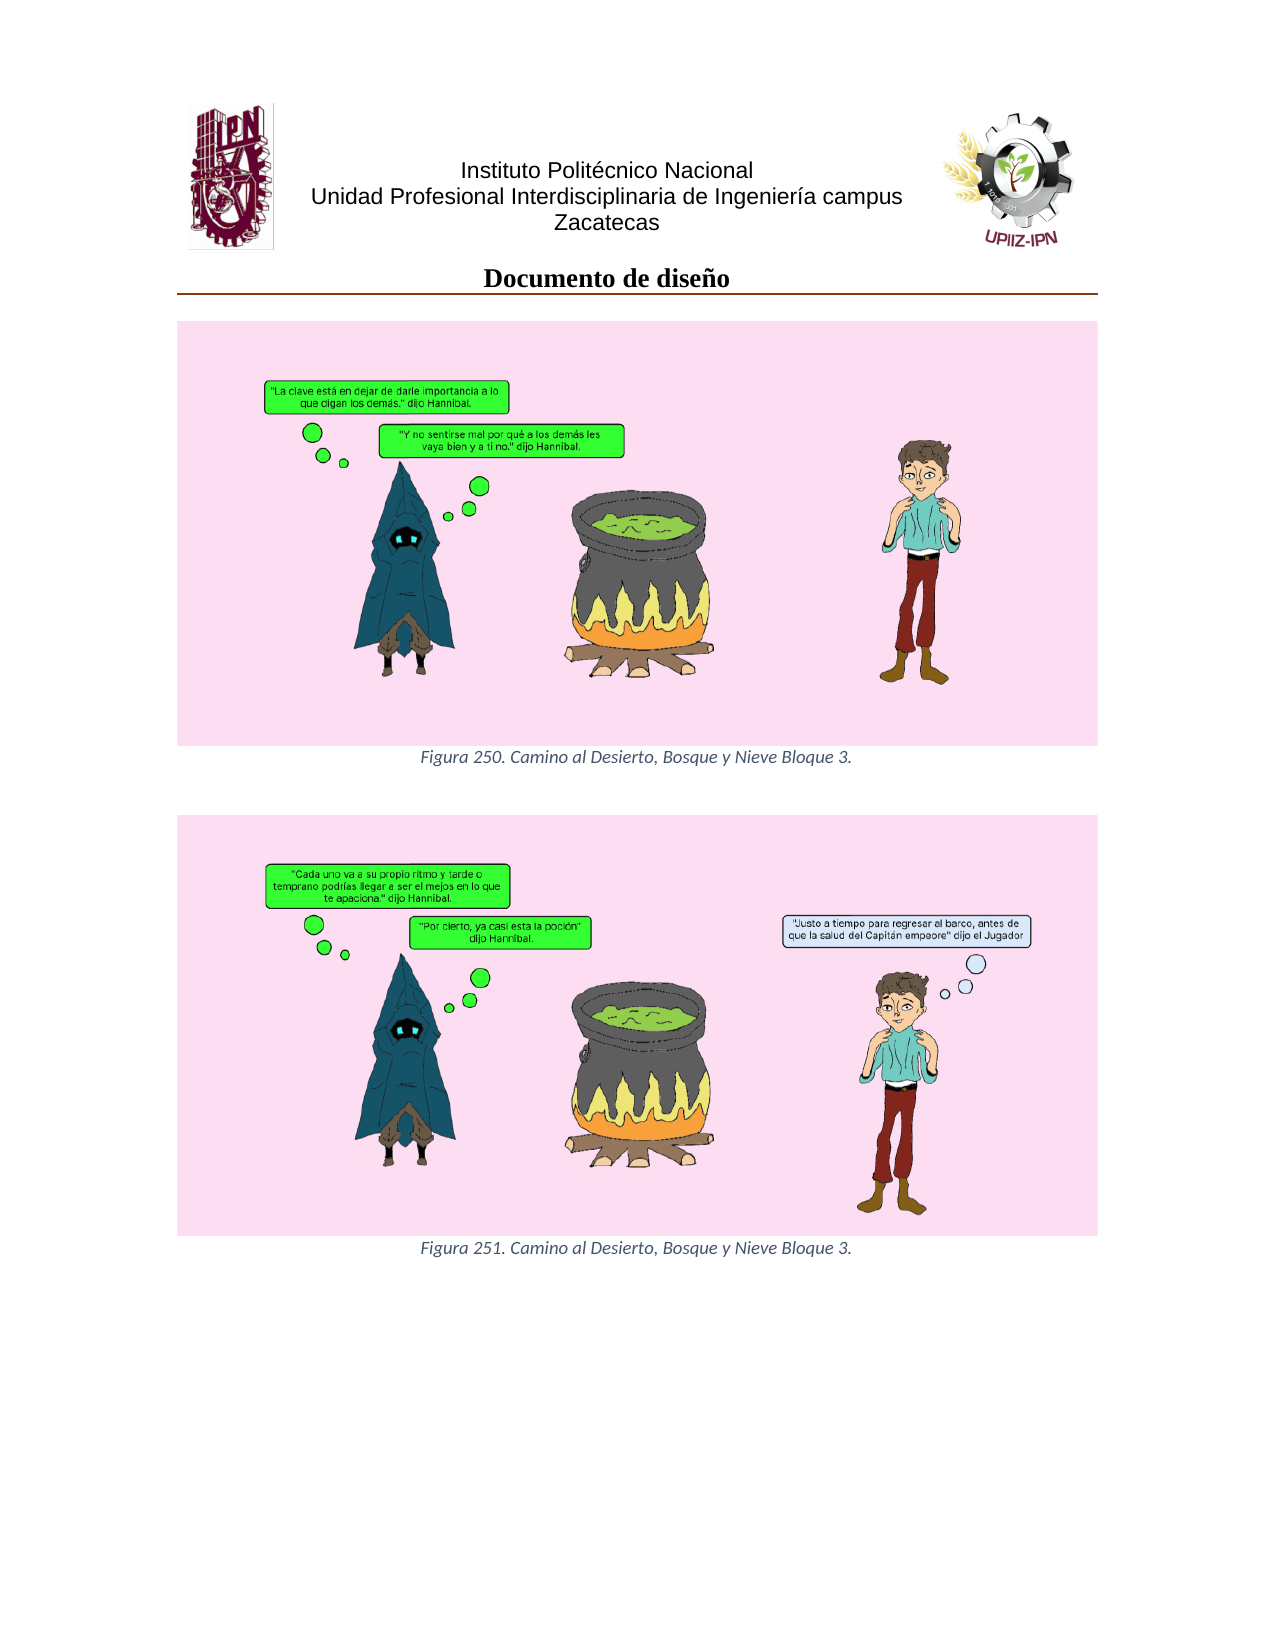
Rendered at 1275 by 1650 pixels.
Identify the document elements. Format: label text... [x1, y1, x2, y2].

picture [177, 815, 1098, 1236]
text Figura 251. Camino al Desierto, Bosque y Nieve Bloque 3. [177, 1236, 1098, 1259]
text Figura 250. Camino al Desierto, Bosque y Nieve Bloque 3. [177, 746, 1098, 768]
picture [188, 103, 274, 250]
picture [936, 103, 1083, 253]
picture [177, 321, 1098, 746]
